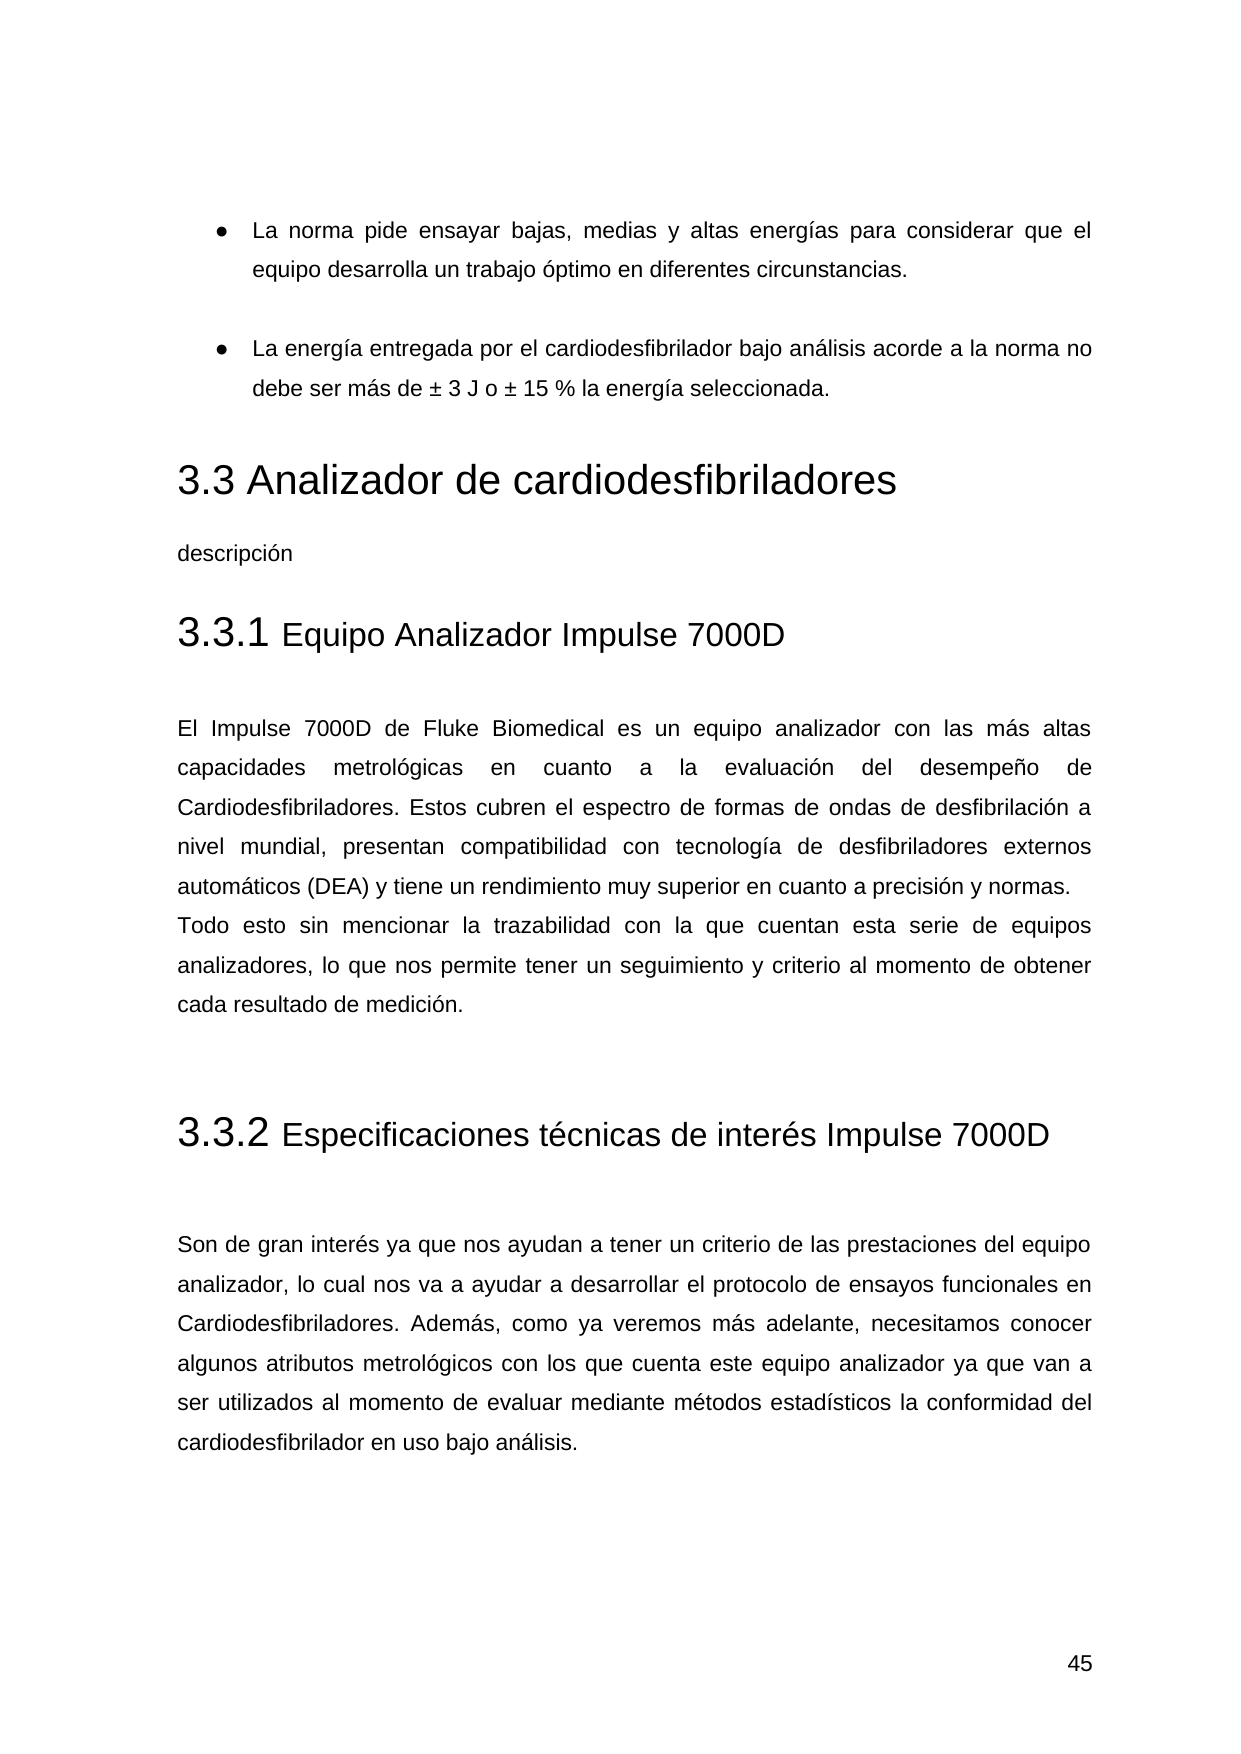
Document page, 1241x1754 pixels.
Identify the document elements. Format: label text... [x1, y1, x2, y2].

subtitle 3.3.2 Especificaciones técnicas de interés Impulse 7000D [177, 1108, 1093, 1156]
subtitle 3.3 Analizador de cardiodesfibriladores [177, 456, 1093, 503]
text descripción [177, 540, 1093, 566]
text El Impulse 7000D de Fluke Biomedical es un equipo analizador con las más altas capacidades metrológicas en cuanto a la evaluación del desempeño de Cardiodesfibriladores. Estos cubren el espectro de formas de ondas de desfibrilación a nivel mundial, presentan compatibilidad con tecnología de desfibriladores externos automáticos (DEA) y tiene un rendimiento muy superior en cuanto a precisión y normas. [177, 715, 1093, 899]
subtitle 3.3.1 Equipo Analizador Impulse 7000D [177, 608, 1093, 656]
text Todo esto sin mencionar la trazabilidad con la que cuentan esta serie de equipos analizadores, lo que nos permite tener un seguimiento y criterio al momento de obtener cada resultado de medición. [177, 912, 1093, 1017]
text Son de gran interés ya que nos ayudan a tener un criterio de las prestaciones del equipo analizador, lo cual nos va a ayudar a desarrollar el protocolo de ensayos funcionales en Cardiodesfibriladores. Además, como ya veremos más adelante, necesitamos conocer algunos atributos metrológicos con los que cuenta este equipo analizador ya que van a ser utilizados al momento de evaluar mediante métodos estadísticos la conformidad del cardiodesfibrilador en uso bajo análisis. [177, 1231, 1093, 1455]
list La energía entregada por el cardiodesfibrilador bajo análisis acorde a la norma no debe ser más de ± 3 J o ± 15 % la energía seleccionada. [214, 335, 1093, 401]
list La norma pide ensayar bajas, medias y altas energías para considerar que el equipo desarrolla un trabajo óptimo en diferentes circunstancias. [214, 217, 1093, 282]
